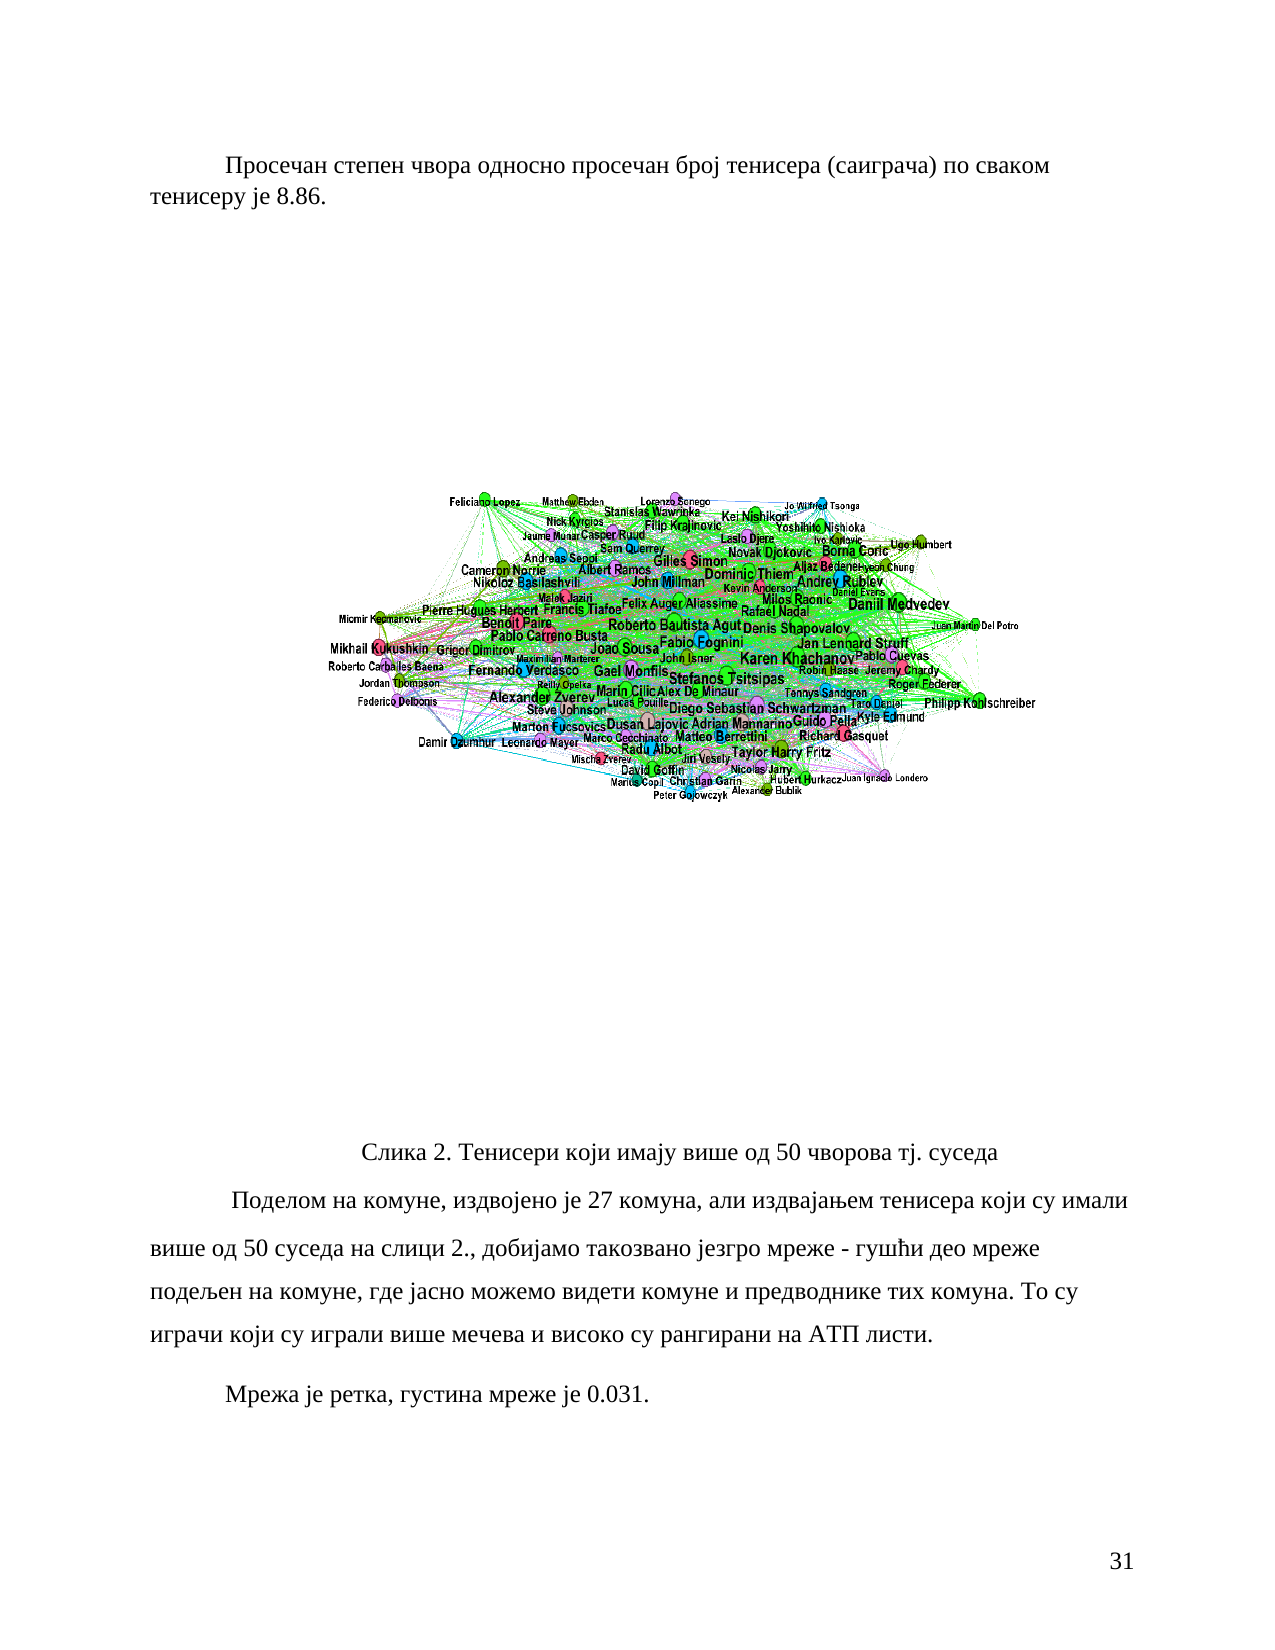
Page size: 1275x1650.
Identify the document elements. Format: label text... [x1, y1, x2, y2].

text Просечан степен чвора односно просечан број тенисера (саиграча) по сваком тенисеру је 8.86. [150, 150, 1134, 210]
text Мрежа је ретка, густина мреже је 0.031. [150, 1379, 1134, 1408]
text Поделом на комуне, издвојено је 27 комуна, али издвајањем тенисера који су имали [150, 1185, 1134, 1214]
text више од 50 суседа на слици 2., добијамо такозвано језгро мреже - гушћи део мреже подељен на комуне, где јасно можемо видети комуне и предводнике тих комуна. То су играчи који су играли више мечева и високо су рангирани на АТП листи. [150, 1233, 1134, 1348]
picture [244, 250, 1106, 1075]
